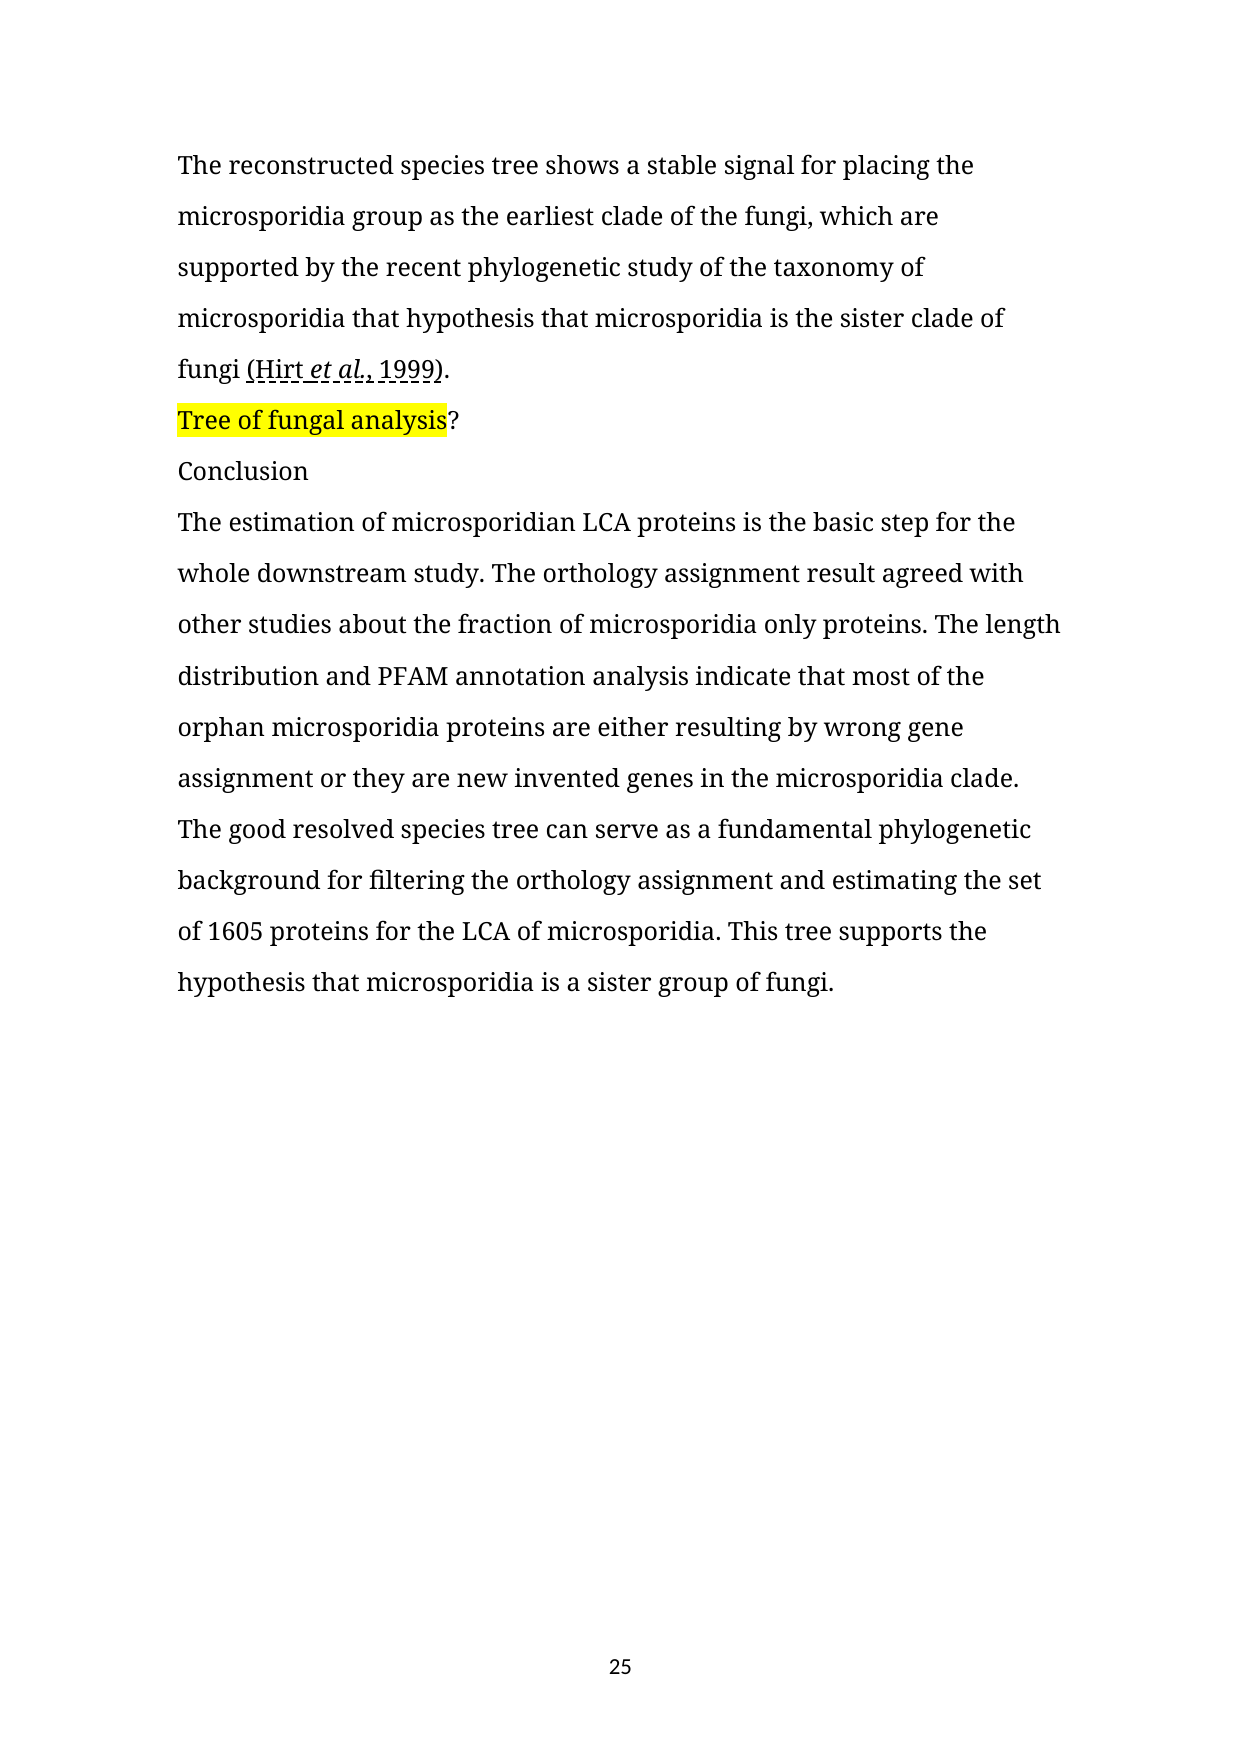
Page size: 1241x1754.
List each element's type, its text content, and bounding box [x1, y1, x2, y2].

text The estimation of microsporidian LCA proteins is the basic step for the whole downstream study. The orthology assignment result agreed with other studies about the fraction of microsporidia only proteins. The length distribution and PFAM annotation analysis indicate that most of the orphan microsporidia proteins are either resulting by wrong gene assignment or they are new invented genes in the microsporidia clade. The good resolved species tree can serve as a fundamental phylogenetic background for filtering the orthology assignment and estimating the set of 1605 proteins for the LCA of microsporidia. This tree supports the hypothesis that microsporidia is a sister group of fungi. [177, 505, 1063, 998]
text The reconstructed species tree shows a stable signal for placing the microsporidia group as the earliest clade of the fungi, which are supported by the recent phylogenetic study of the taxonomy of microsporidia that hypothesis that microsporidia is the sister clade of fungi (Hirt et al., 1999). [177, 148, 1063, 386]
text Tree of fungal analysis? [447, 403, 1063, 437]
text Conclusion [177, 454, 1063, 488]
